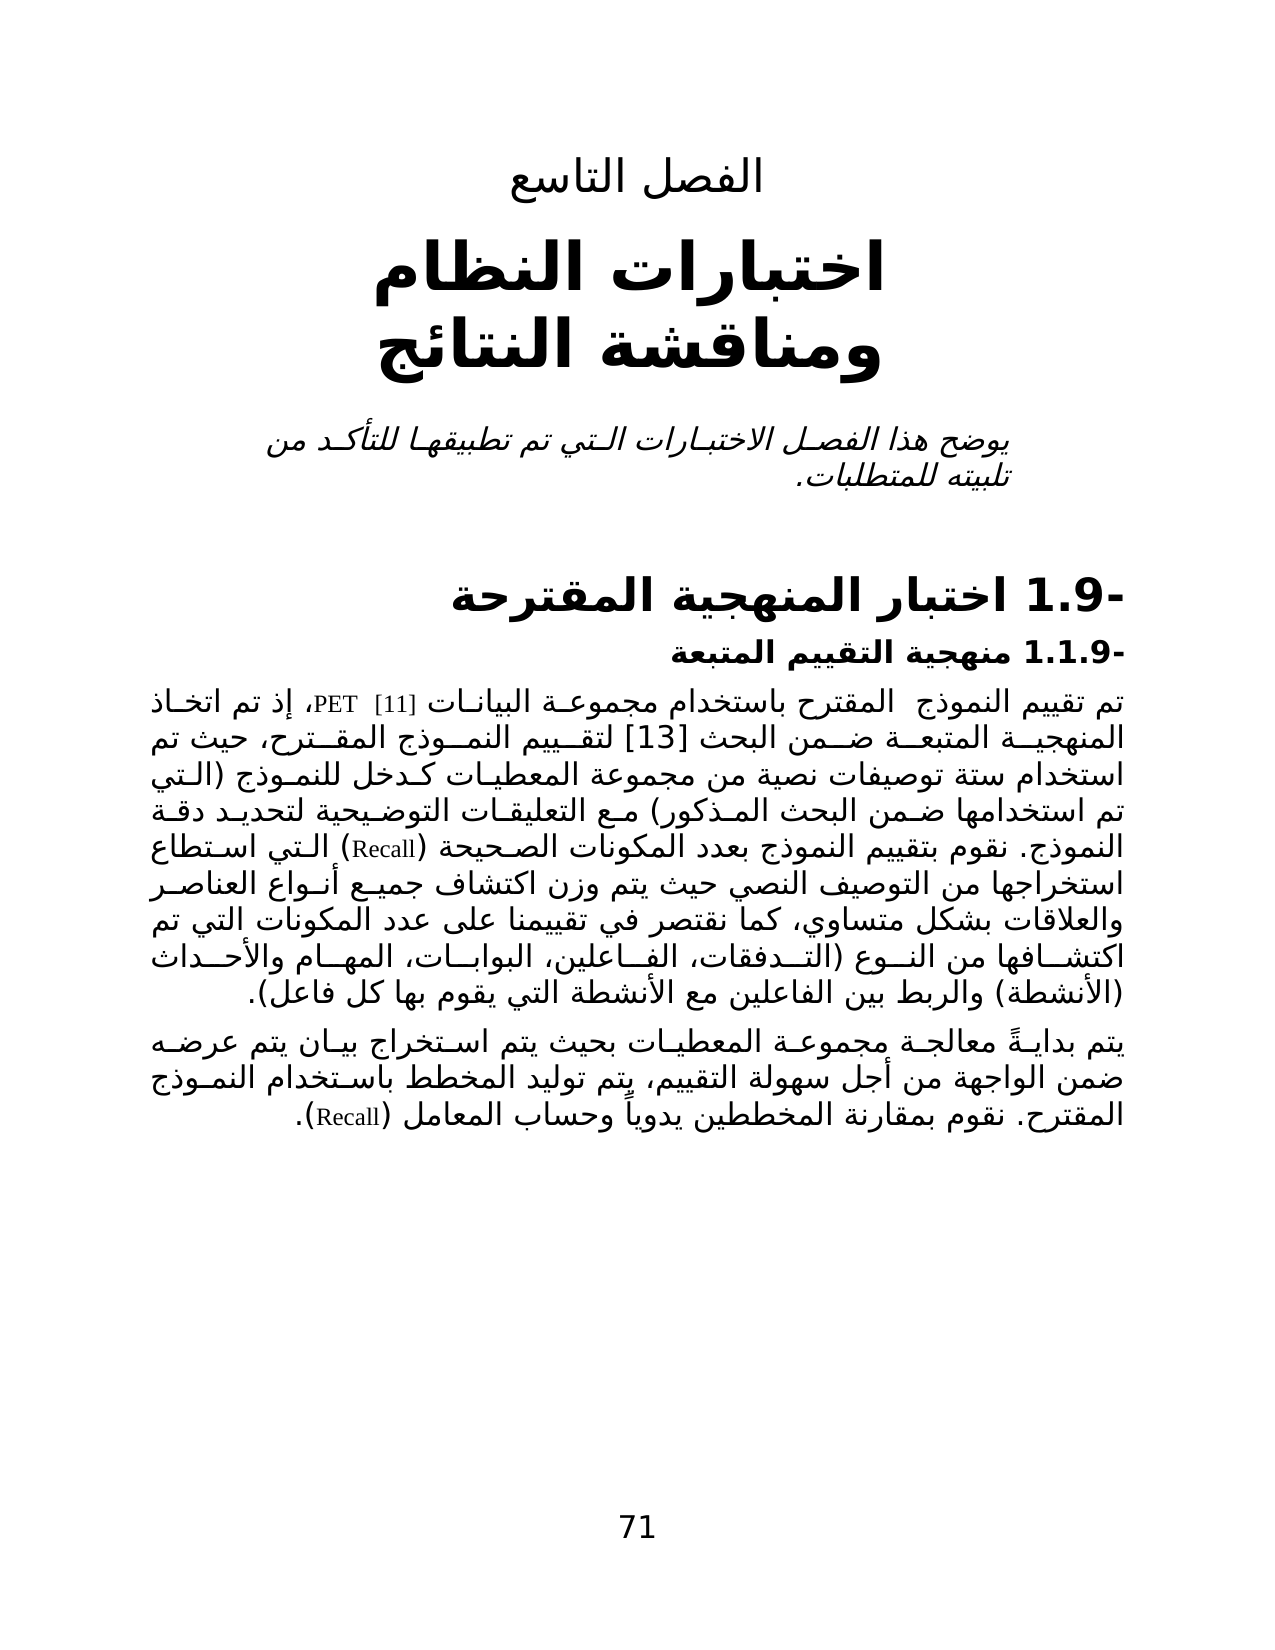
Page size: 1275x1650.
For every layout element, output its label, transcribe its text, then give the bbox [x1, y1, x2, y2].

text تم تقييم النموذج المقترح باستخدام مجموعة البيانات PET [11]، إذ تم اتخاذ المنهجية المتبعة ضمن البحث [13] لتقييم النموذج المقترح، حيث تم استخدام ستة توصيفات نصية من مجموعة المعطيات كدخل للنموذج (التي تم استخدامها ضمن البحث المذكور) مع التعليقات التوضيحية لتحديد دقة النموذج. نقوم بتقييم النموذج بعدد المكونات الصحيحة (Recall) التي استطاع استخراجها من التوصيف النصي حيث يتم وزن اكتشاف جميع أنواع العناصر والعلاقات بشكل متساوي، كما نقتصر في تقييمنا على عدد المكونات التي تم اكتشافها من النوع (التدفقات، الفاعلين، البوابات، المهام والأحداث (الأنشطة) والربط بين الفاعلين مع الأنشطة التي يقوم بها كل فاعل). [150, 683, 1125, 1011]
text الفصل التاسع [150, 150, 1125, 203]
text يوضح هذا الفصل الاختبارات التي تم تطبيقها للتأكد من تلبيته للمتطلبات. [262, 421, 1009, 494]
text اختبارات النظام ومناقشة النتائج [225, 228, 1036, 383]
text يتم بدايةً معالجة مجموعة المعطيات بحيث يتم استخراج بيان يتم عرضه ضمن الواجهة من أجل سهولة التقييم، يتم توليد المخطط باستخدام النموذج المقترح. نقوم بمقارنة المخططين يدوياً وحساب المعامل (Recall). [150, 1023, 1125, 1132]
text -1.9 اختبار المنهجية المقترحة [150, 569, 1125, 622]
text -1.1.9 منهجية التقييم المتبعة [150, 634, 1125, 671]
